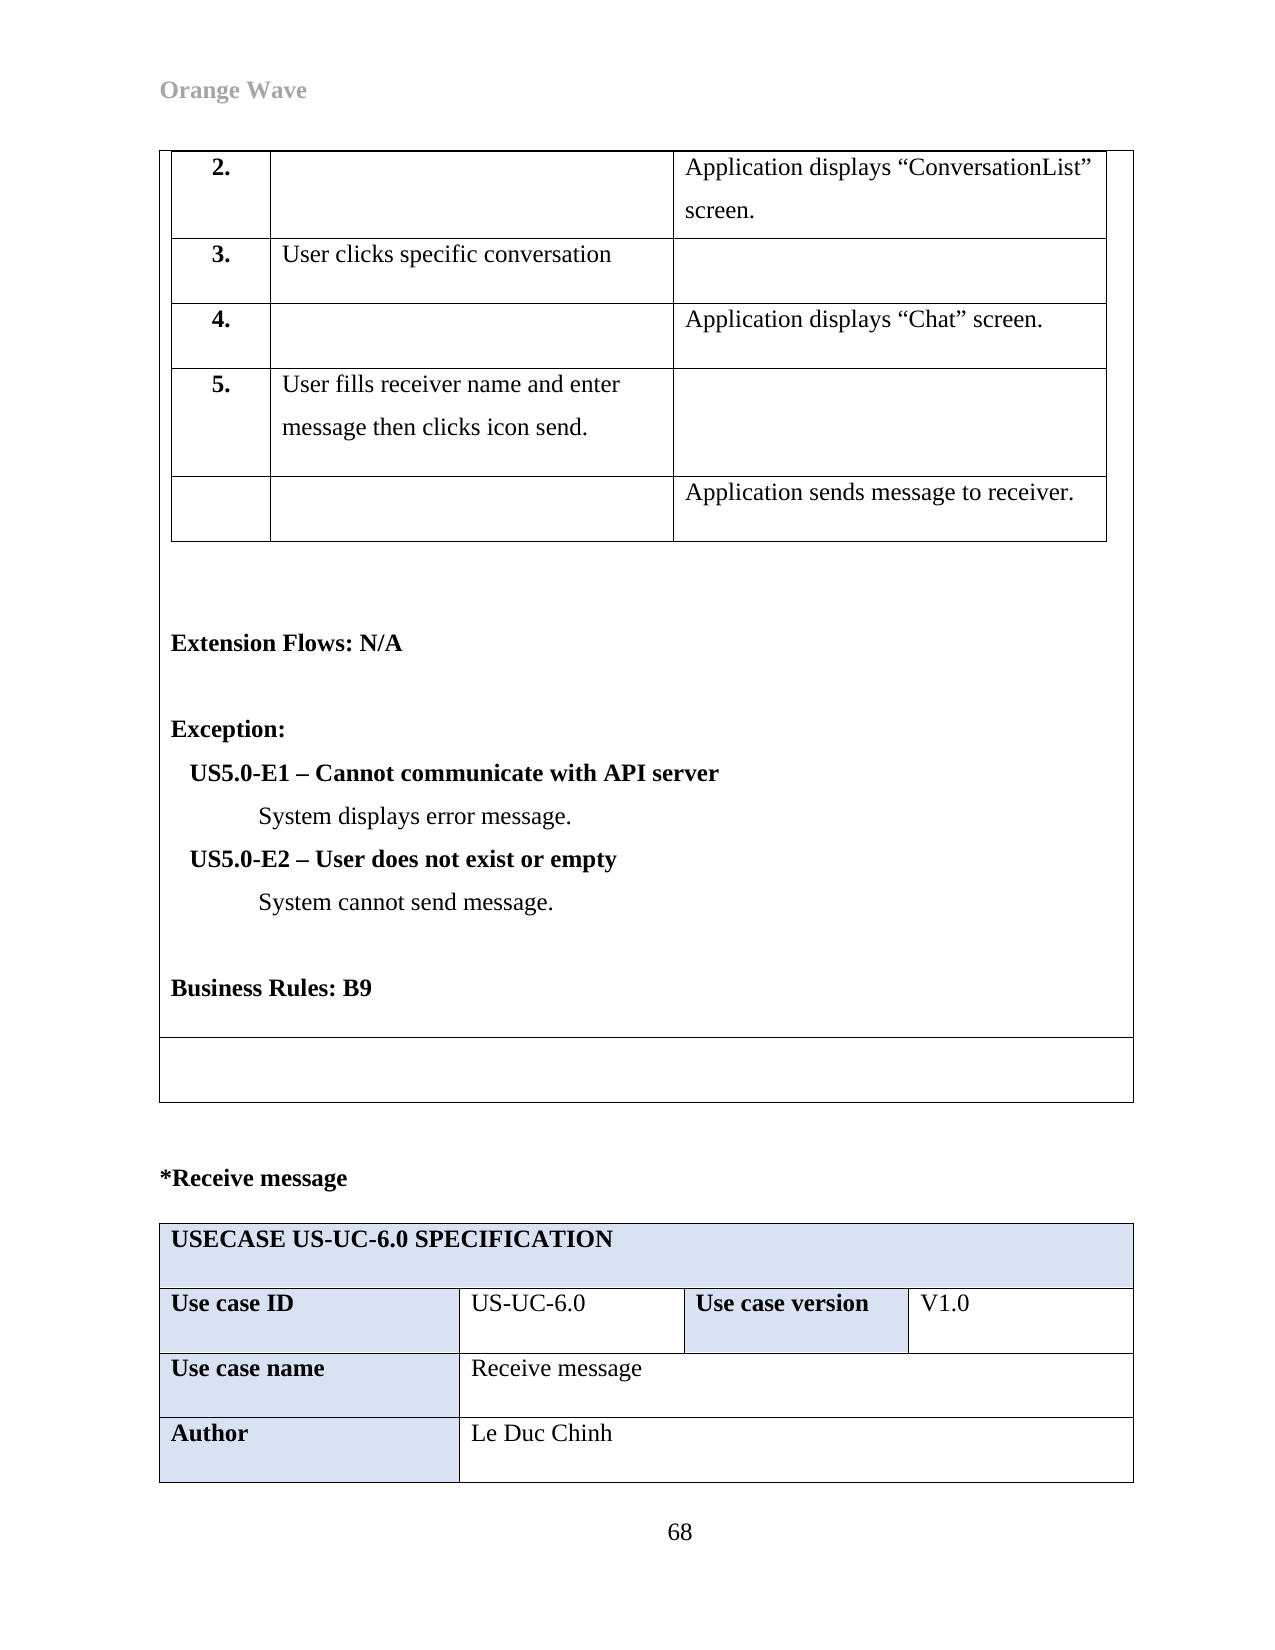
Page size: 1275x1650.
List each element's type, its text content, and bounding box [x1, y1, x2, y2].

table_cell Use case name [160, 1354, 459, 1417]
text *Receive message [159, 1163, 1200, 1192]
table_cell Author [160, 1418, 459, 1482]
table_cell [160, 1038, 1133, 1102]
table_cell US-UC-6.0 [460, 1289, 684, 1352]
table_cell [160, 151, 1133, 1037]
table_cell Use case ID [160, 1289, 459, 1352]
table_header USECASE US-UC-6.0 SPECIFICATION [160, 1224, 1133, 1287]
table_cell Le Duc Chinh [460, 1418, 1133, 1482]
table_cell Use case version [685, 1289, 908, 1352]
table_cell V1.0 [909, 1289, 1133, 1352]
table_cell Receive message [460, 1354, 1133, 1417]
